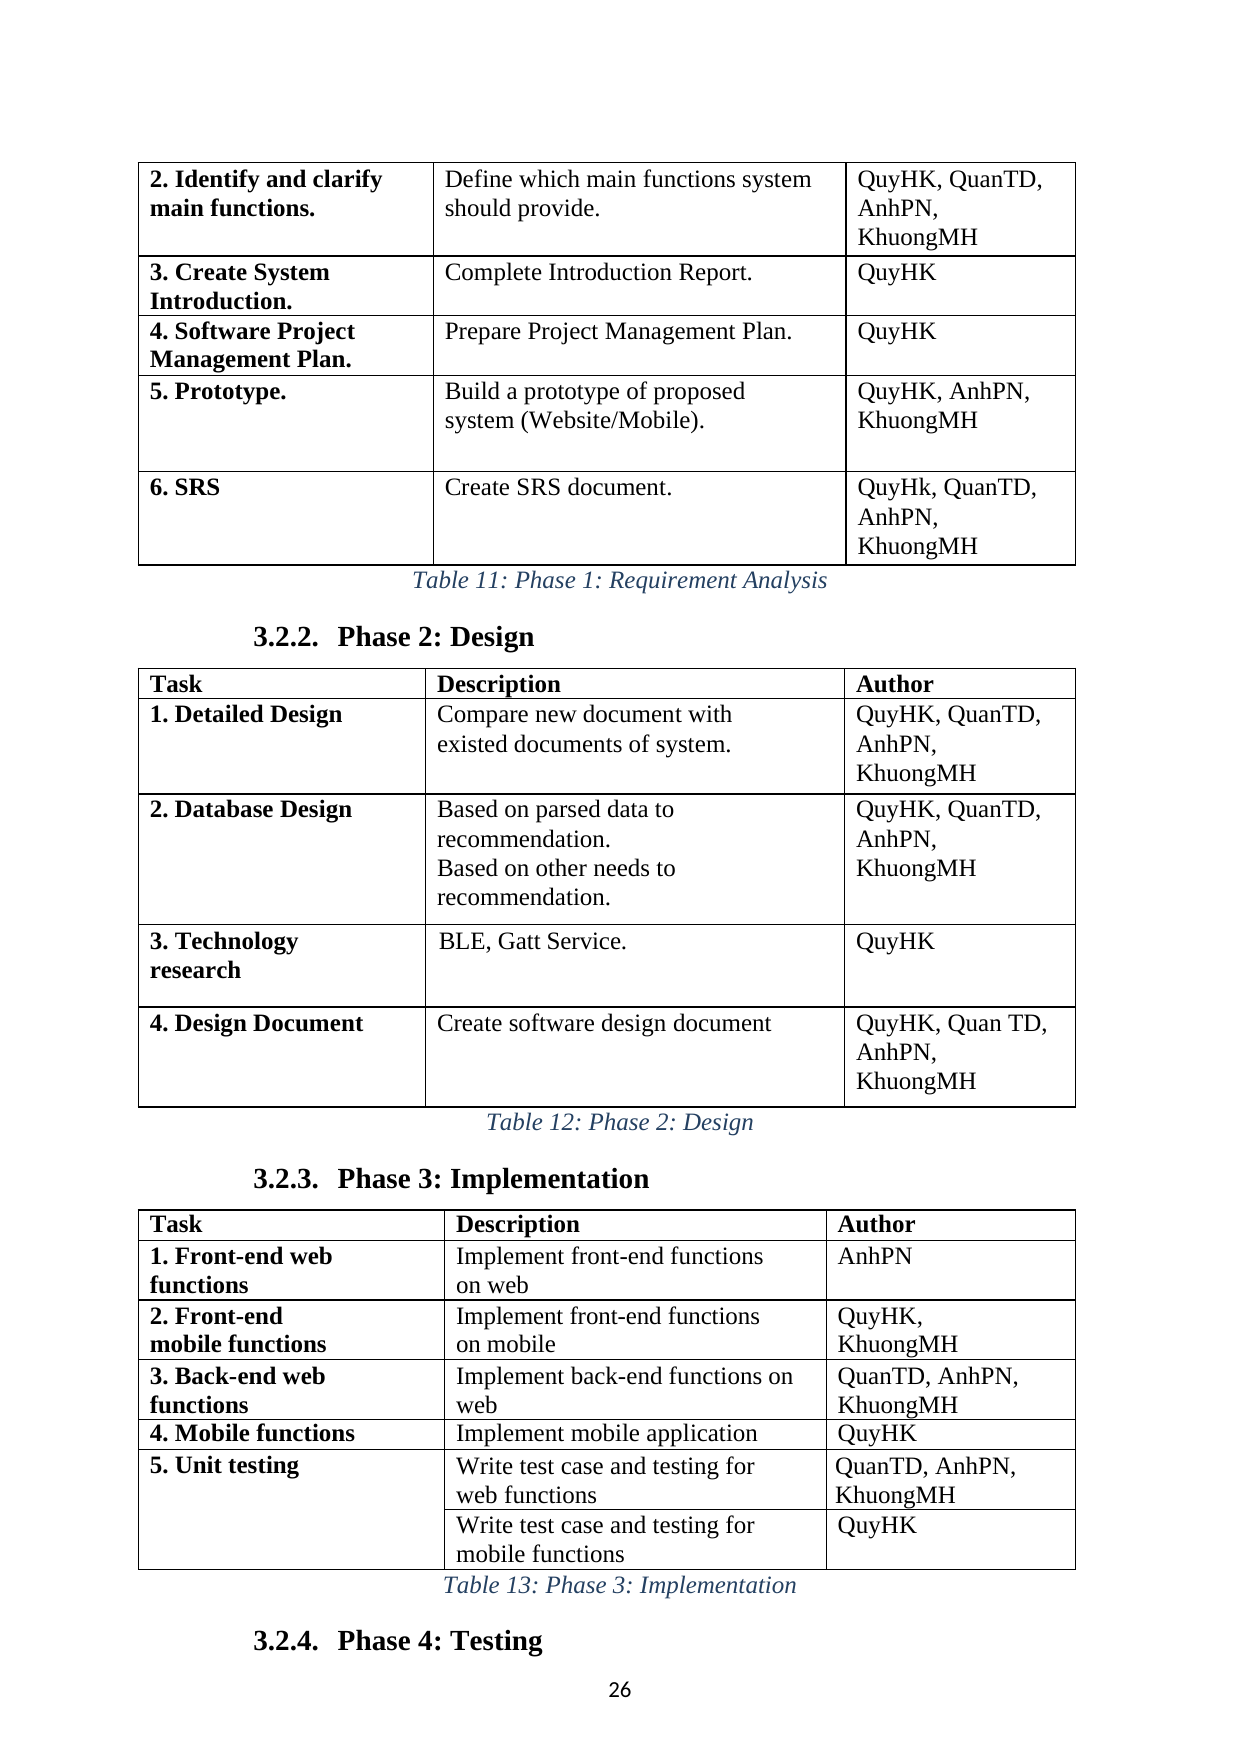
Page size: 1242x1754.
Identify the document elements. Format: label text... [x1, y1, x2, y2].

table_cell Based on parsed data to recommendation. Based on other needs to recommendation. [426, 795, 844, 924]
table_cell 3. Create System Introduction. [139, 257, 433, 315]
table_cell QuyHK, QuanTD, AnhPN, KhuongMH [845, 699, 1075, 793]
table_cell 2. Front-end mobile functions [139, 1301, 444, 1359]
table_cell Prepare Project Management Plan. [434, 316, 845, 375]
table_cell 2. Database Design [139, 795, 425, 924]
table_cell QuyHK [847, 316, 1075, 375]
table_cell Complete Introduction Report. [434, 257, 845, 315]
table_header Author [827, 1211, 1075, 1239]
table_header Description [445, 1211, 826, 1239]
table_cell QuyHK [847, 257, 1075, 315]
table_cell QuyHK, KhuongMH [827, 1301, 1075, 1359]
table_cell 1. Front-end web functions [139, 1241, 444, 1299]
table_cell 4. Software Project Management Plan. [139, 316, 433, 375]
table_cell 4. Design Document [139, 1008, 425, 1106]
table_cell Implement mobile application [445, 1420, 826, 1449]
table_cell Implement front-end functions on mobile [445, 1301, 826, 1359]
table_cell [847, 163, 1075, 255]
subtitle Phase 4: Testing [253, 1623, 1146, 1657]
table_cell 5. Prototype. [139, 376, 433, 471]
table_cell Build a prototype of proposed system (Website/Mobile). [434, 376, 845, 471]
table_cell QuyHK [845, 925, 1075, 1006]
table_cell 4. Mobile functions [139, 1420, 444, 1449]
table_cell Write test case and testing for mobile functions [445, 1510, 826, 1568]
table_cell Create software design document [426, 1008, 844, 1106]
table_cell 5. Unit testing [139, 1450, 444, 1568]
table_cell 6. SRS [139, 472, 433, 564]
table_cell AnhPN [827, 1241, 1075, 1299]
table_cell 1. Detailed Design [139, 699, 425, 793]
text Table 13: Phase 3: Implementation [94, 1570, 1146, 1598]
table_cell QuyHK [827, 1420, 1075, 1449]
table_cell 3. Technology research [139, 925, 425, 1006]
table_cell BLE, Gatt Service. [426, 925, 844, 1006]
table_cell QuyHK, Quan TD, AnhPN, KhuongMH [845, 1008, 1075, 1106]
table_header Task [139, 669, 425, 698]
table_cell QuanTD, AnhPN, KhuongMH [827, 1450, 1075, 1509]
text Table 11: Phase 1: Requirement Analysis [94, 566, 1146, 594]
table_cell Write test case and testing for web functions [445, 1450, 826, 1509]
table_cell Implement front-end functions on web [445, 1241, 826, 1299]
table_cell QuyHK [827, 1510, 1075, 1568]
table_cell QuyHk, QuanTD, AnhPN, KhuongMH [847, 472, 1075, 564]
table_cell QuyHK, QuanTD, AnhPN, KhuongMH [845, 795, 1075, 924]
subtitle Phase 2: Design [253, 619, 1146, 653]
table_cell 3. Back-end web functions [139, 1360, 444, 1419]
table_cell Create SRS document. [434, 472, 845, 564]
table_cell QuyHK, AnhPN, KhuongMH [847, 376, 1075, 471]
table_header Task [139, 1211, 444, 1239]
table_cell Compare new document with existed documents of system. [426, 699, 844, 793]
text Table 12: Phase 2: Design [94, 1107, 1146, 1136]
table_header Author [845, 669, 1075, 698]
table_cell QuanTD, AnhPN, KhuongMH [827, 1360, 1075, 1419]
table_cell Implement back-end functions on web [445, 1360, 826, 1419]
table_cell Define which main functions system should provide. [434, 163, 845, 255]
table_header Description [426, 669, 844, 698]
subtitle Phase 3: Implementation [253, 1161, 1146, 1195]
table_cell 2. Identify and clarify main functions. [139, 163, 433, 255]
